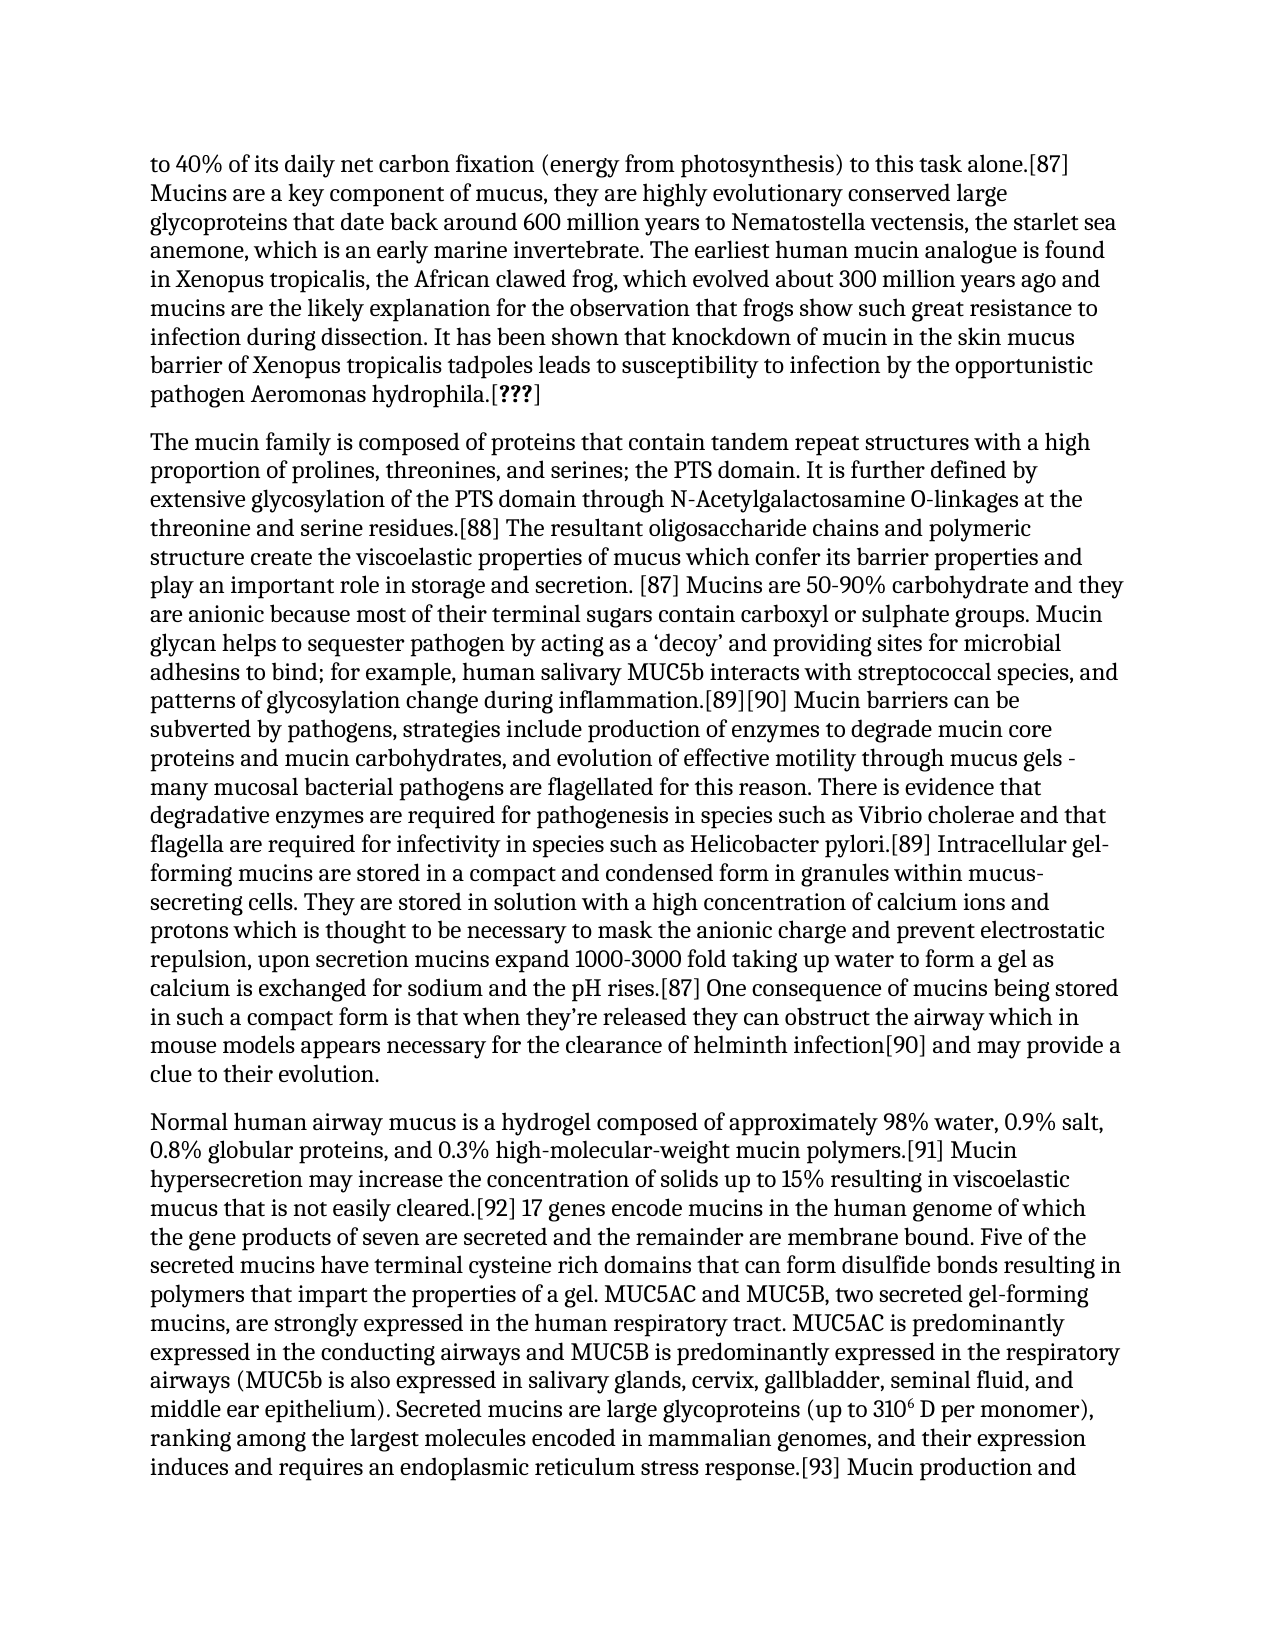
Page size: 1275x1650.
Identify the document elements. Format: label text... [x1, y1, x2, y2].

text The mucin family is composed of proteins that contain tandem repeat structures with a high proportion of prolines, threonines, and serines; the PTS domain. It is further defined by extensive glycosylation of the PTS domain through N-Acetylgalactosamine O-linkages at the threonine and serine residues.[88] The resultant oligosaccharide chains and polymeric structure create the viscoelastic properties of mucus which confer its barrier properties and play an important role in storage and secretion. [87] Mucins are 50-90% carbohydrate and they are anionic because most of their terminal sugars contain carboxyl or sulphate groups. Mucin glycan helps to sequester pathogen by acting as a ‘decoy’ and providing sites for microbial adhesins to bind; for example, human salivary MUC5b interacts with streptococcal species, and patterns of glycosylation change during inflammation.[89][90] Mucin barriers can be subverted by pathogens, strategies include production of enzymes to degrade mucin core proteins and mucin carbohydrates, and evolution of effective motility through mucus gels - many mucosal bacterial pathogens are flagellated for this reason. There is evidence that degradative enzymes are required for pathogenesis in species such as Vibrio cholerae and that flagella are required for infectivity in species such as Helicobacter pylori.[89] Intracellular gel-forming mucins are stored in a compact and condensed form in granules within mucus-secreting cells. They are stored in solution with a high concentration of calcium ions and protons which is thought to be necessary to mask the anionic charge and prevent electrostatic repulsion, upon secretion mucins expand 1000-3000 fold taking up water to form a gel as calcium is exchanged for sodium and the pH rises.[87] One consequence of mucins being stored in such a compact form is that when they’re released they can obstruct the airway which in mouse models appears necessary for the clearance of helminth infection[90] and may provide a clue to their evolution. [150, 427, 1125, 1089]
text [150, 150, 1125, 409]
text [150, 1107, 1125, 1481]
